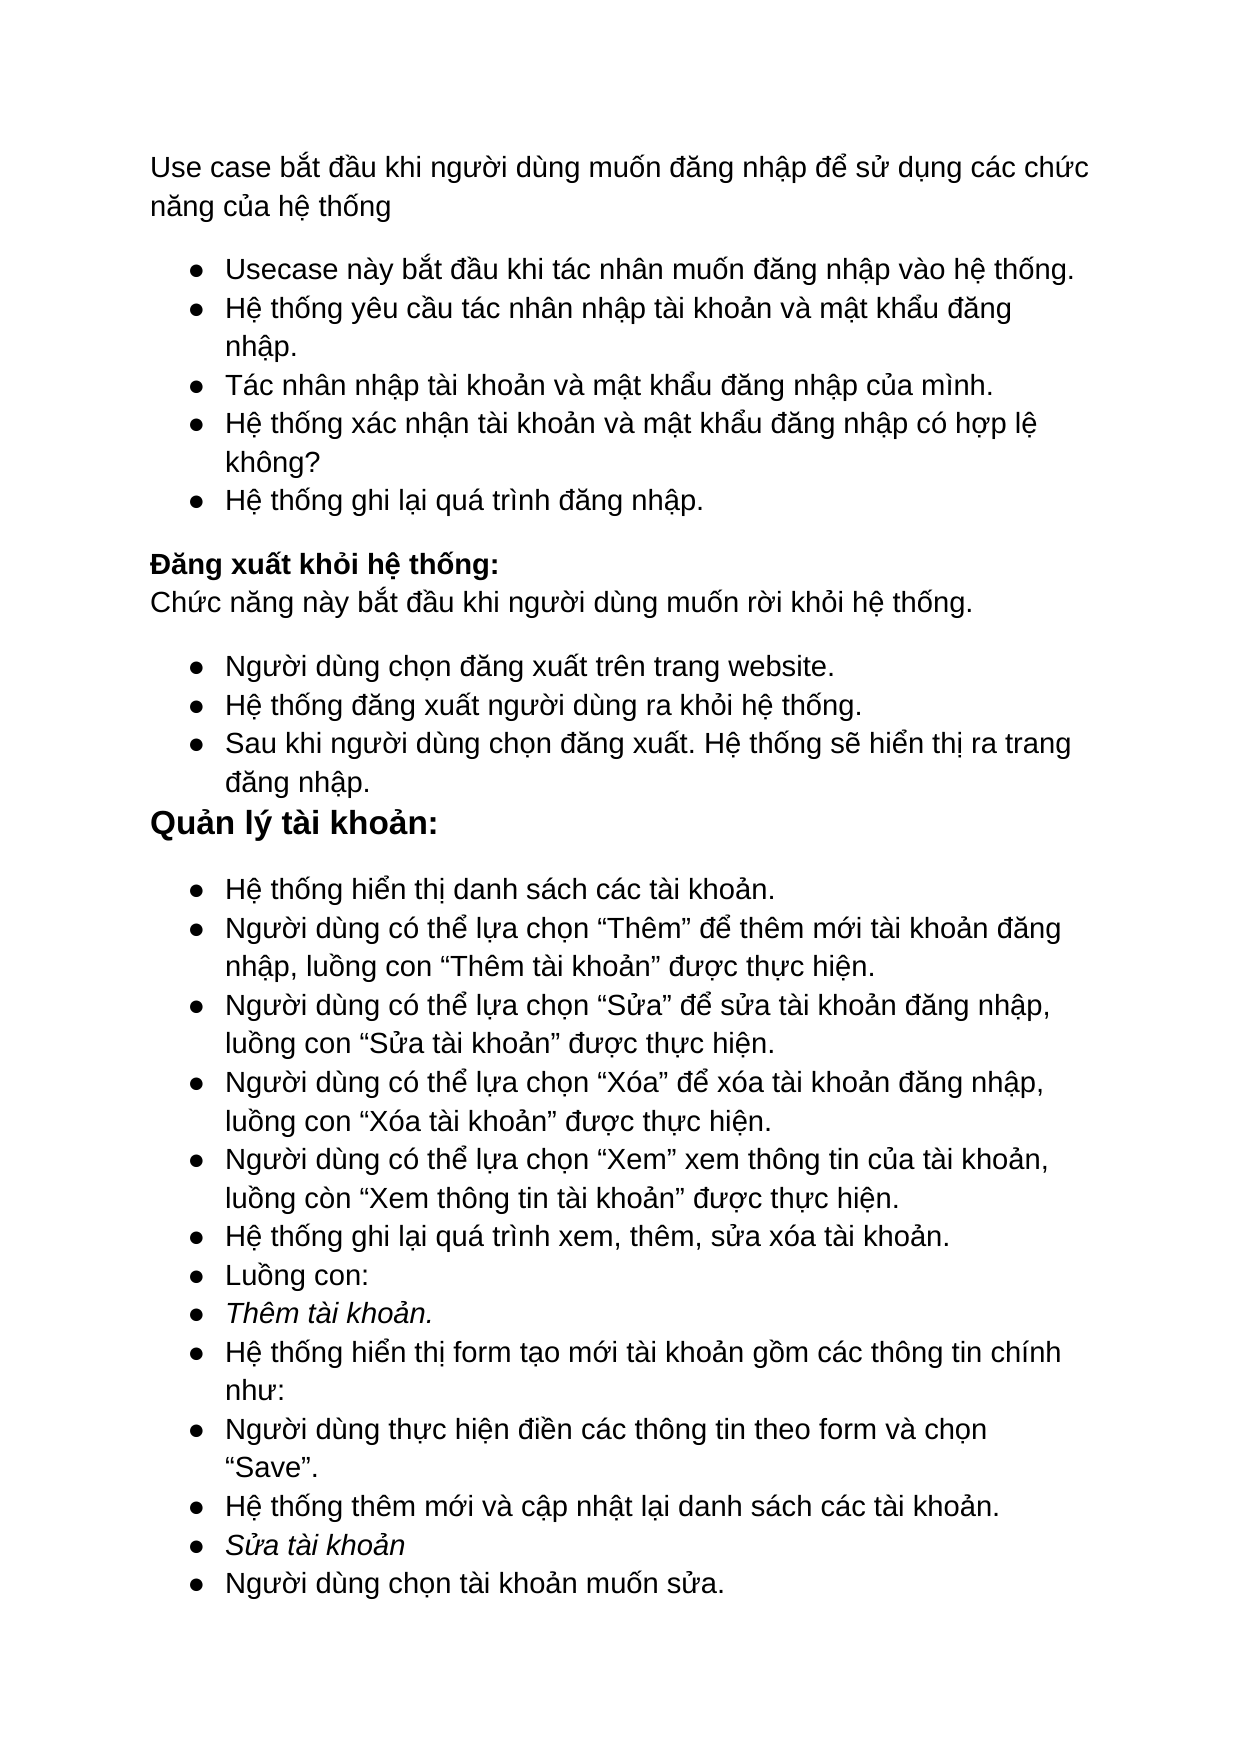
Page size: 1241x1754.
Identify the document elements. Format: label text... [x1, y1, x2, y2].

text Đăng xuất khỏi hệ thống: [150, 547, 1090, 580]
list Tác nhân nhập tài khoản và mật khẩu đăng nhập của mình. [187, 368, 1090, 401]
list Người dùng có thể lựa chọn “Xóa” để xóa tài khoản đăng nhập, luồng con “Xóa tài khoản” được thực hiện. [187, 1065, 1090, 1137]
list Người dùng có thể lựa chọn “Thêm” để thêm mới tài khoản đăng nhập, luồng con “Thêm tài khoản” được thực hiện. [187, 911, 1090, 983]
list Người dùng có thể lựa chọn “Sửa” để sửa tài khoản đăng nhập, luồng con “Sửa tài khoản” được thực hiện. [187, 988, 1090, 1060]
list Sau khi người dùng chọn đăng xuất. Hệ thống sẽ hiển thị ra trang đăng nhập. [187, 726, 1090, 798]
list Hệ thống hiển thị danh sách các tài khoản. [187, 872, 1090, 906]
list Hệ thống ghi lại quá trình xem, thêm, sửa xóa tài khoản. [187, 1219, 1090, 1253]
list Hệ thống ghi lại quá trình đăng nhập. [187, 483, 1090, 517]
list Người dùng thực hiện điền các thông tin theo form và chọn “Save”. [187, 1412, 1090, 1484]
list Hệ thống thêm mới và cập nhật lại danh sách các tài khoản. [187, 1489, 1090, 1522]
list Sửa tài khoản [187, 1527, 1090, 1561]
list Người dùng chọn đăng xuất trên trang website. [187, 649, 1090, 682]
text Quản lý tài khoản: [150, 803, 1090, 842]
list Hệ thống hiển thị form tạo mới tài khoản gồm các thông tin chính như: [187, 1335, 1090, 1407]
list Người dùng có thể lựa chọn “Xem” xem thông tin của tài khoản, luồng còn “Xem thông tin tài khoản” được thực hiện. [187, 1142, 1090, 1214]
text Chức năng này bắt đầu khi người dùng muốn rời khỏi hệ thống. [150, 585, 1090, 619]
text Use case bắt đầu khi người dùng muốn đăng nhập để sử dụng các chức năng của hệ thống [150, 150, 1090, 222]
list Hệ thống yêu cầu tác nhân nhập tài khoản và mật khẩu đăng nhập. [187, 291, 1090, 363]
list Hệ thống đăng xuất người dùng ra khỏi hệ thống. [187, 687, 1090, 721]
list Usecase này bắt đầu khi tác nhân muốn đăng nhập vào hệ thống. [187, 252, 1090, 286]
list Hệ thống xác nhận tài khoản và mật khẩu đăng nhập có hợp lệ không? [187, 406, 1090, 478]
list Thêm tài khoản. [187, 1296, 1090, 1330]
list Người dùng chọn tài khoản muốn sửa. [187, 1566, 1090, 1599]
list Luồng con: [187, 1258, 1090, 1291]
